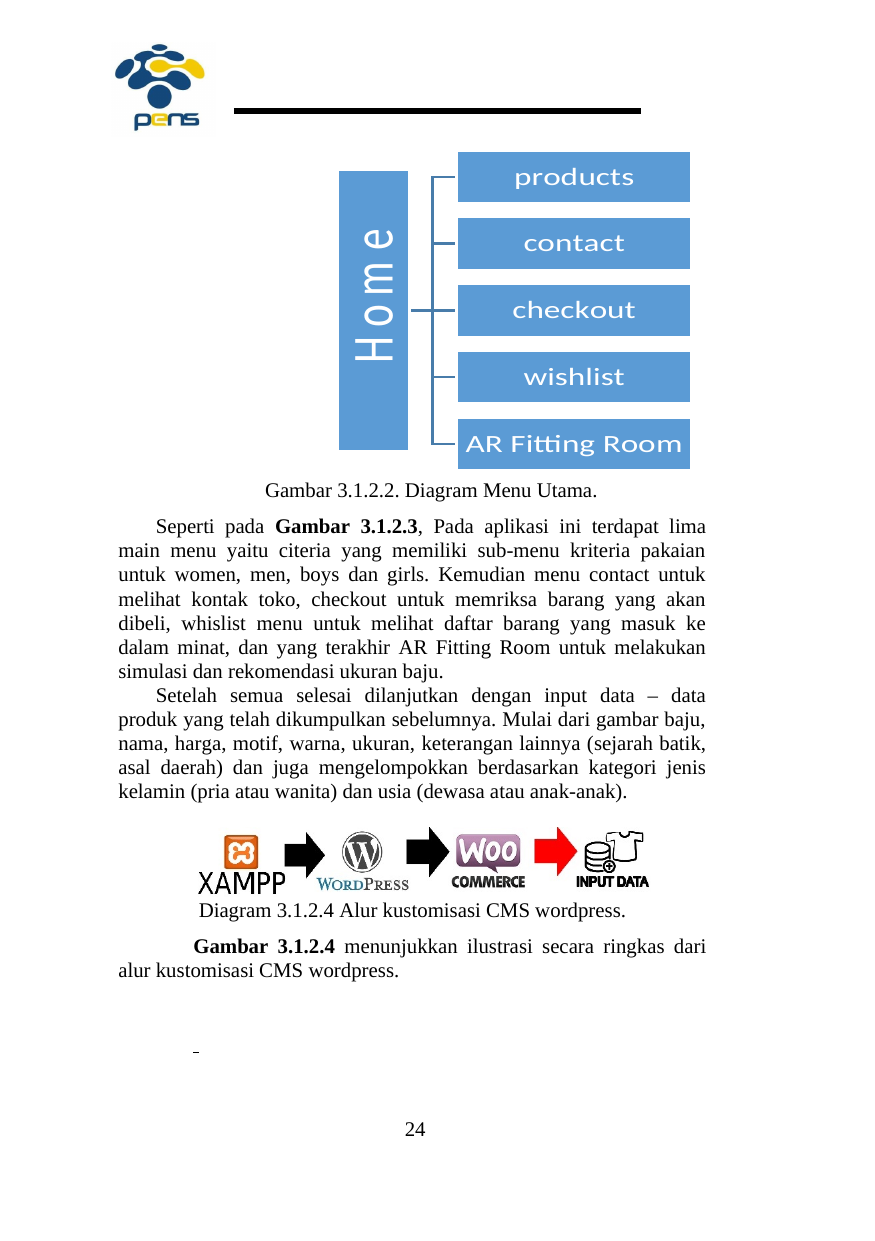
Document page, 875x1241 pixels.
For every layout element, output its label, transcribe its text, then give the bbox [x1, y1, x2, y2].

text Setelah semua selesai dilanjutkan dengan input data – data produk yang telah dikumpulkan sebelumnya. Mulai dari gambar baju, nama, harga, motif, warna, ukuran, keterangan lainnya (sejarah batik, asal daerah) dan juga mengelompokkan berdasarkan kategori jenis kelamin (pria atau wanita) dan usia (dewasa atau anak-anak). [118, 683, 707, 803]
list Diagram 3.1.2.4 Alur kustomisasi CMS wordpress. [118, 898, 707, 922]
list Gambar 3.1.2.4 menunjukkan ilustrasi secara ringkas dari alur kustomisasi CMS wordpress. [118, 934, 707, 982]
text Gambar 3.1.2.2. Diagram Menu Utama. [118, 478, 707, 502]
text Seperti pada Gambar 3.1.2.3, Pada aplikasi ini terdapat lima main menu yaitu citeria yang memiliki sub-menu kriteria pakaian untuk women, men, boys dan girls. Kemudian menu contact untuk melihat kontak toko, checkout untuk memriksa barang yang akan dibeli, whislist menu untuk melihat daftar barang yang masuk ke dalam minat, dan yang terakhir AR Fitting Room untuk melakukan simulasi dan rekomendasi ukuran baju. [118, 514, 707, 683]
picture [111, 42, 216, 137]
picture [197, 827, 665, 899]
